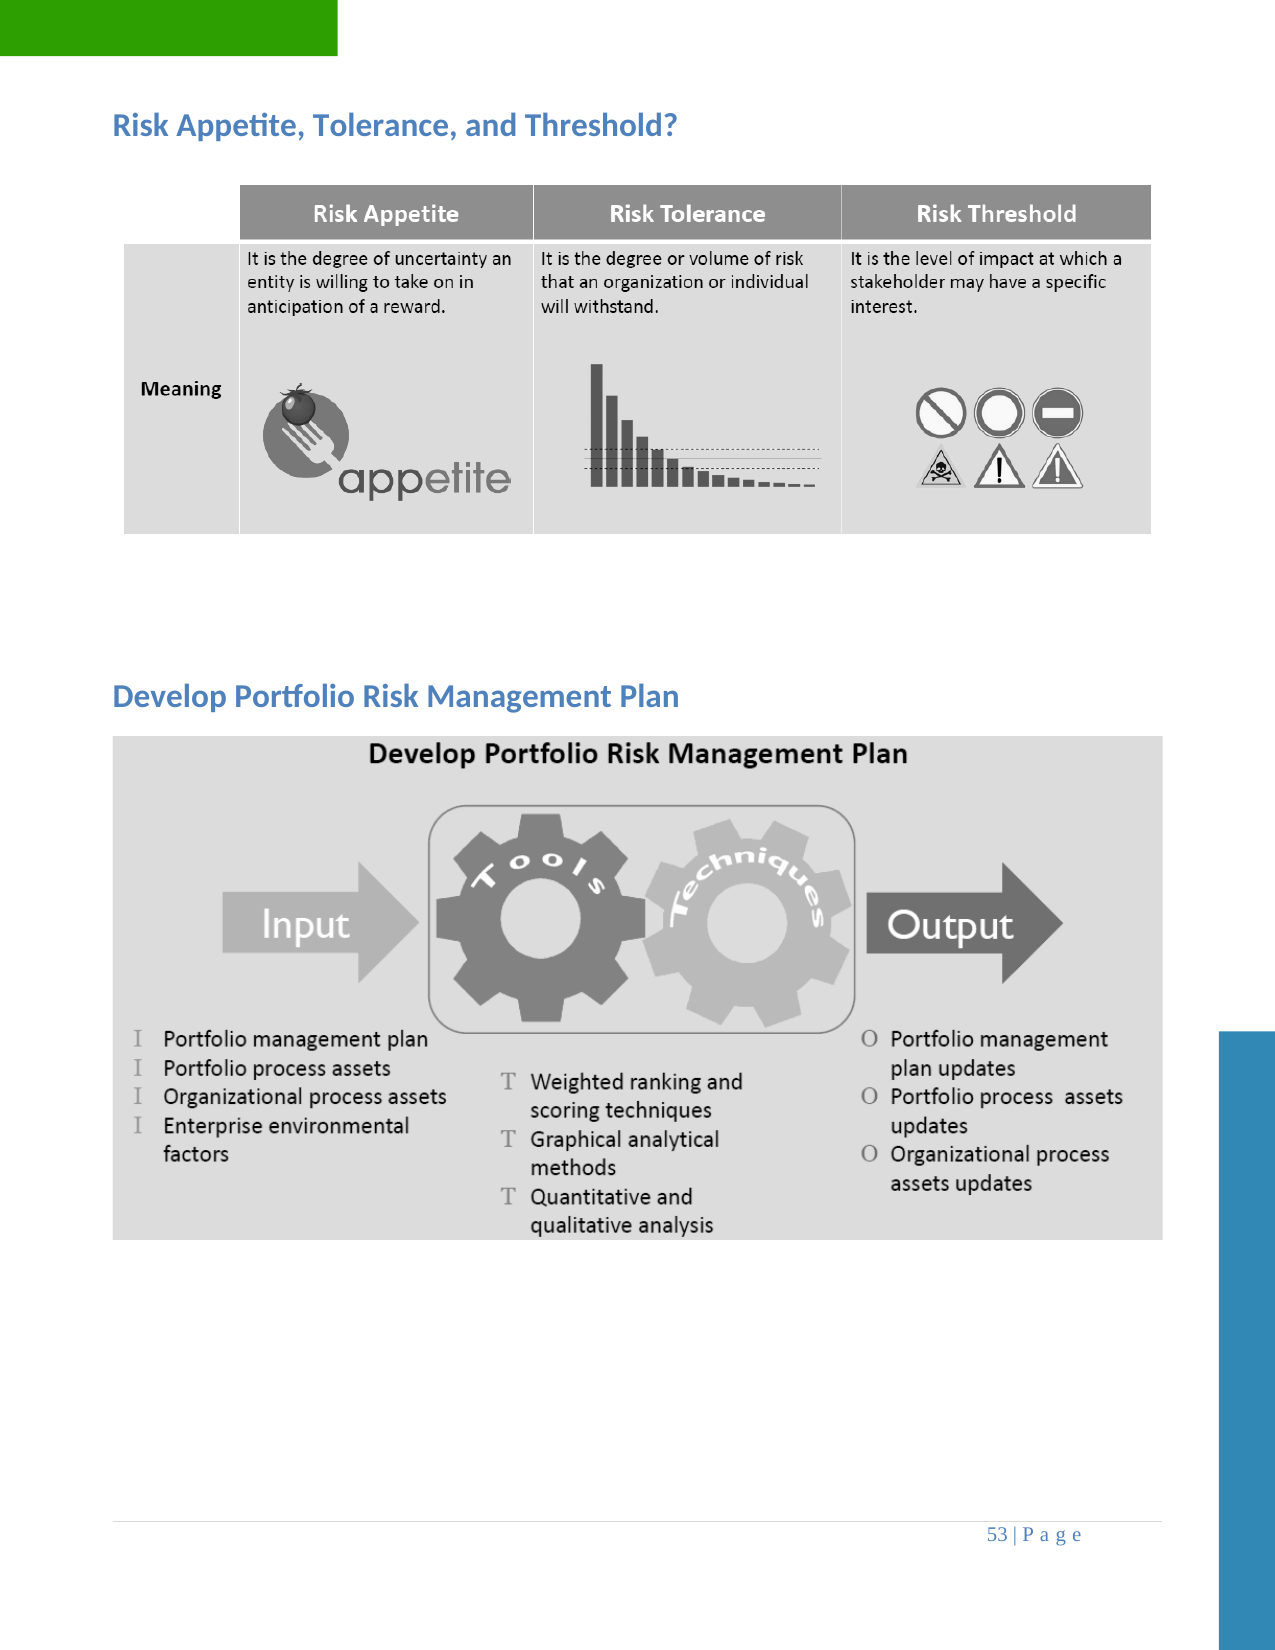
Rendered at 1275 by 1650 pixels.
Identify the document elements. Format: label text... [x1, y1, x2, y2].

text Risk Appetite, Tolerance, and Threshold? [112, 104, 1162, 144]
text Develop Portfolio Risk Management Plan [112, 675, 1162, 716]
